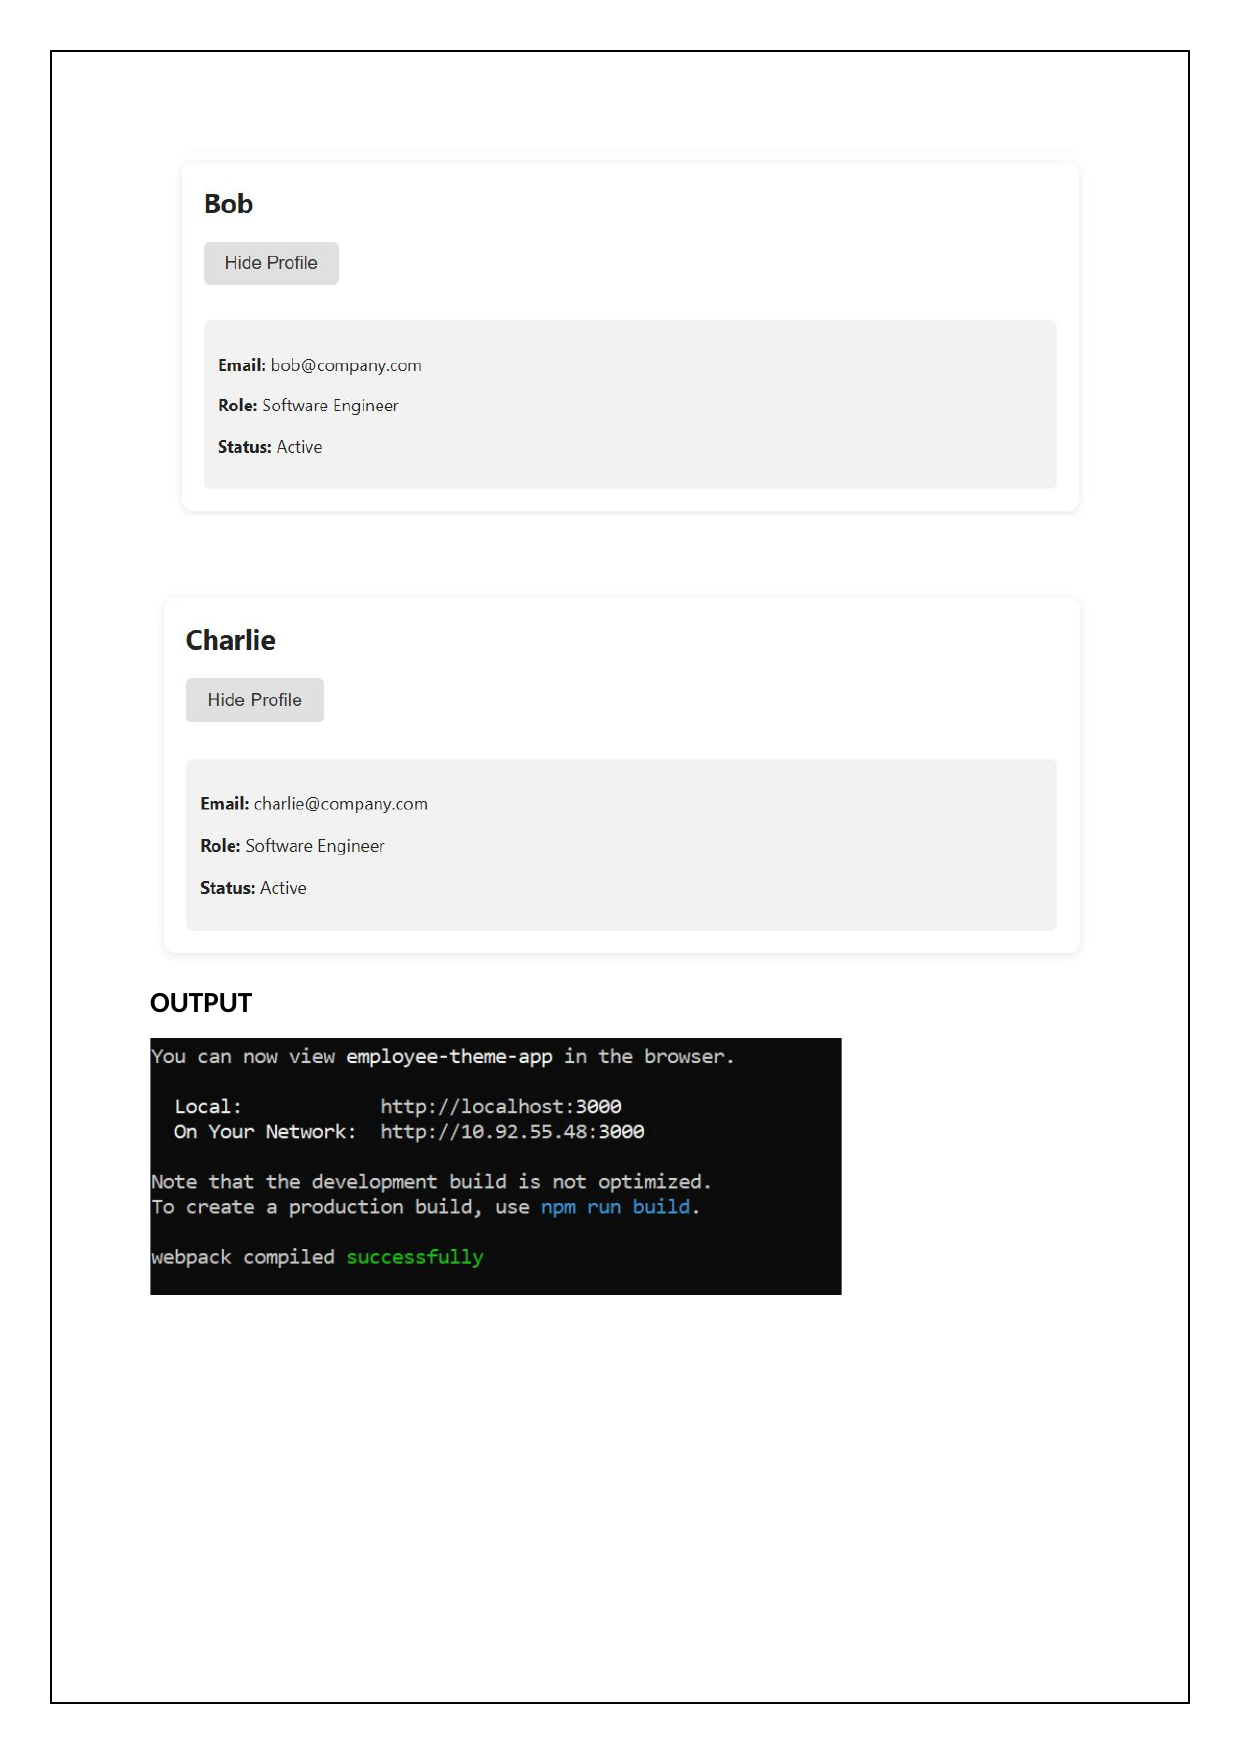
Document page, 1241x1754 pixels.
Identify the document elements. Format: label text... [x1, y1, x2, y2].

text OUTPUT [150, 984, 1090, 1019]
picture [150, 150, 1091, 516]
picture [150, 589, 1091, 965]
picture [150, 1038, 842, 1295]
